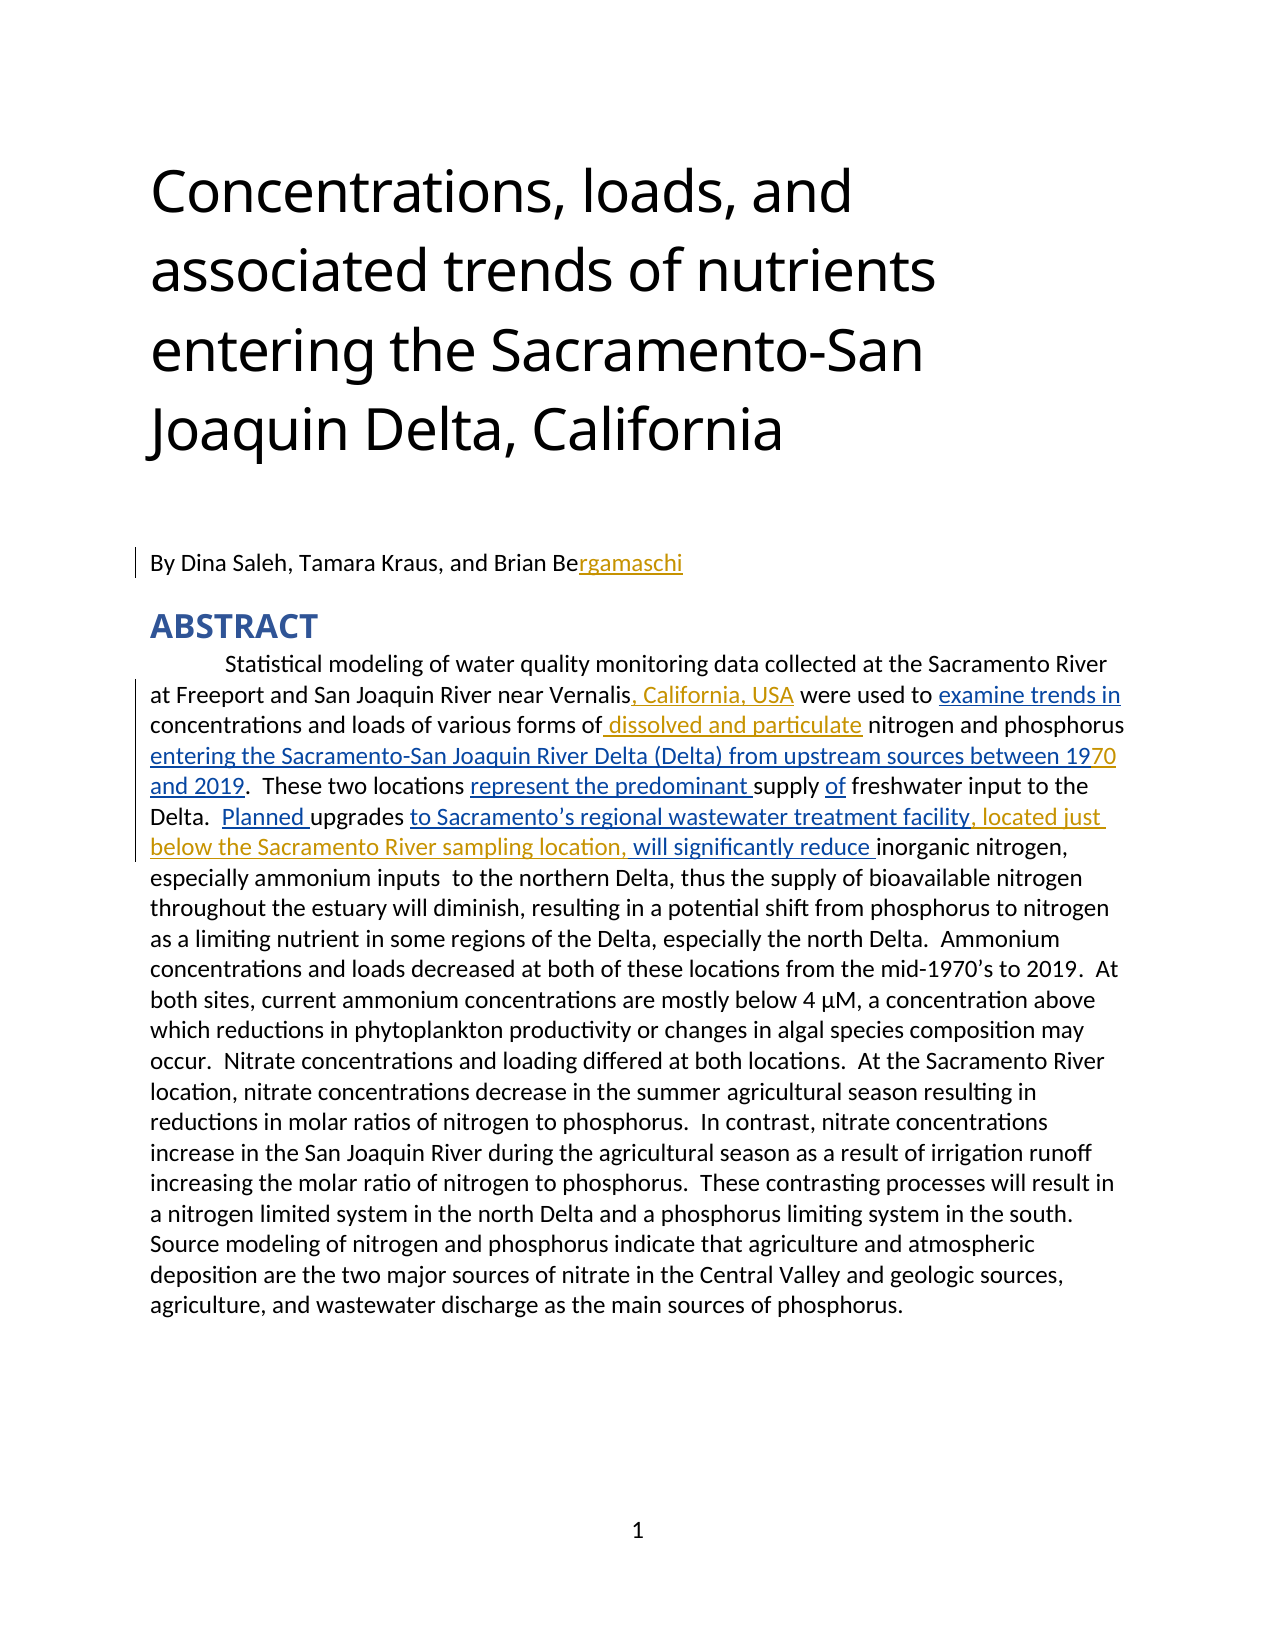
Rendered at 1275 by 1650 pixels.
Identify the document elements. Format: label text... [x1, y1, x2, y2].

subtitle ABSTRACT [150, 603, 1125, 648]
text By Dina Saleh, Tamara Kraus, and Brian Be [150, 547, 1125, 578]
title Concentrations, loads, and associated trends of nutrients entering the Sacramento-San Joaquin Delta, California [150, 150, 1125, 468]
text Statistical modeling of water quality monitoring data collected at the Sacramento River at Freeport and San Joaquin River near Vernalis were used to concentrations and loads of various forms of nitrogen and phosphorus . These two locations supply freshwater input to the Delta. upgrades inorganic nitrogen, especially ammonium inputs to the northern Delta, thus the supply of bioavailable nitrogen throughout the estuary will diminish, resulting in a potential shift from phosphorus to nitrogen as a limiting nutrient in some regions of the Delta, especially the north Delta. Ammonium concentrations and loads decreased at both of these locations from the mid-1970’s to 2019. At both sites, current ammonium concentrations are mostly below 4 μM, a concentration above which reductions in phytoplankton productivity or changes in algal species composition may occur. Nitrate concentrations and loading differed at both locations. At the Sacramento River location, nitrate concentrations decrease in the summer agricultural season resulting in reductions in molar ratios of nitrogen to phosphorus. In contrast, nitrate concentrations increase in the San Joaquin River during the agricultural season as a result of irrigation runoff increasing the molar ratio of nitrogen to phosphorus. These contrasting processes will result in a nitrogen limited system in the north Delta and a phosphorus limiting system in the south. Source modeling of nitrogen and phosphorus indicate that agriculture and atmospheric deposition are the two major sources of nitrate in the Central Valley and geologic sources, agriculture, and wastewater discharge as the main sources of phosphorus. [150, 648, 1125, 1320]
